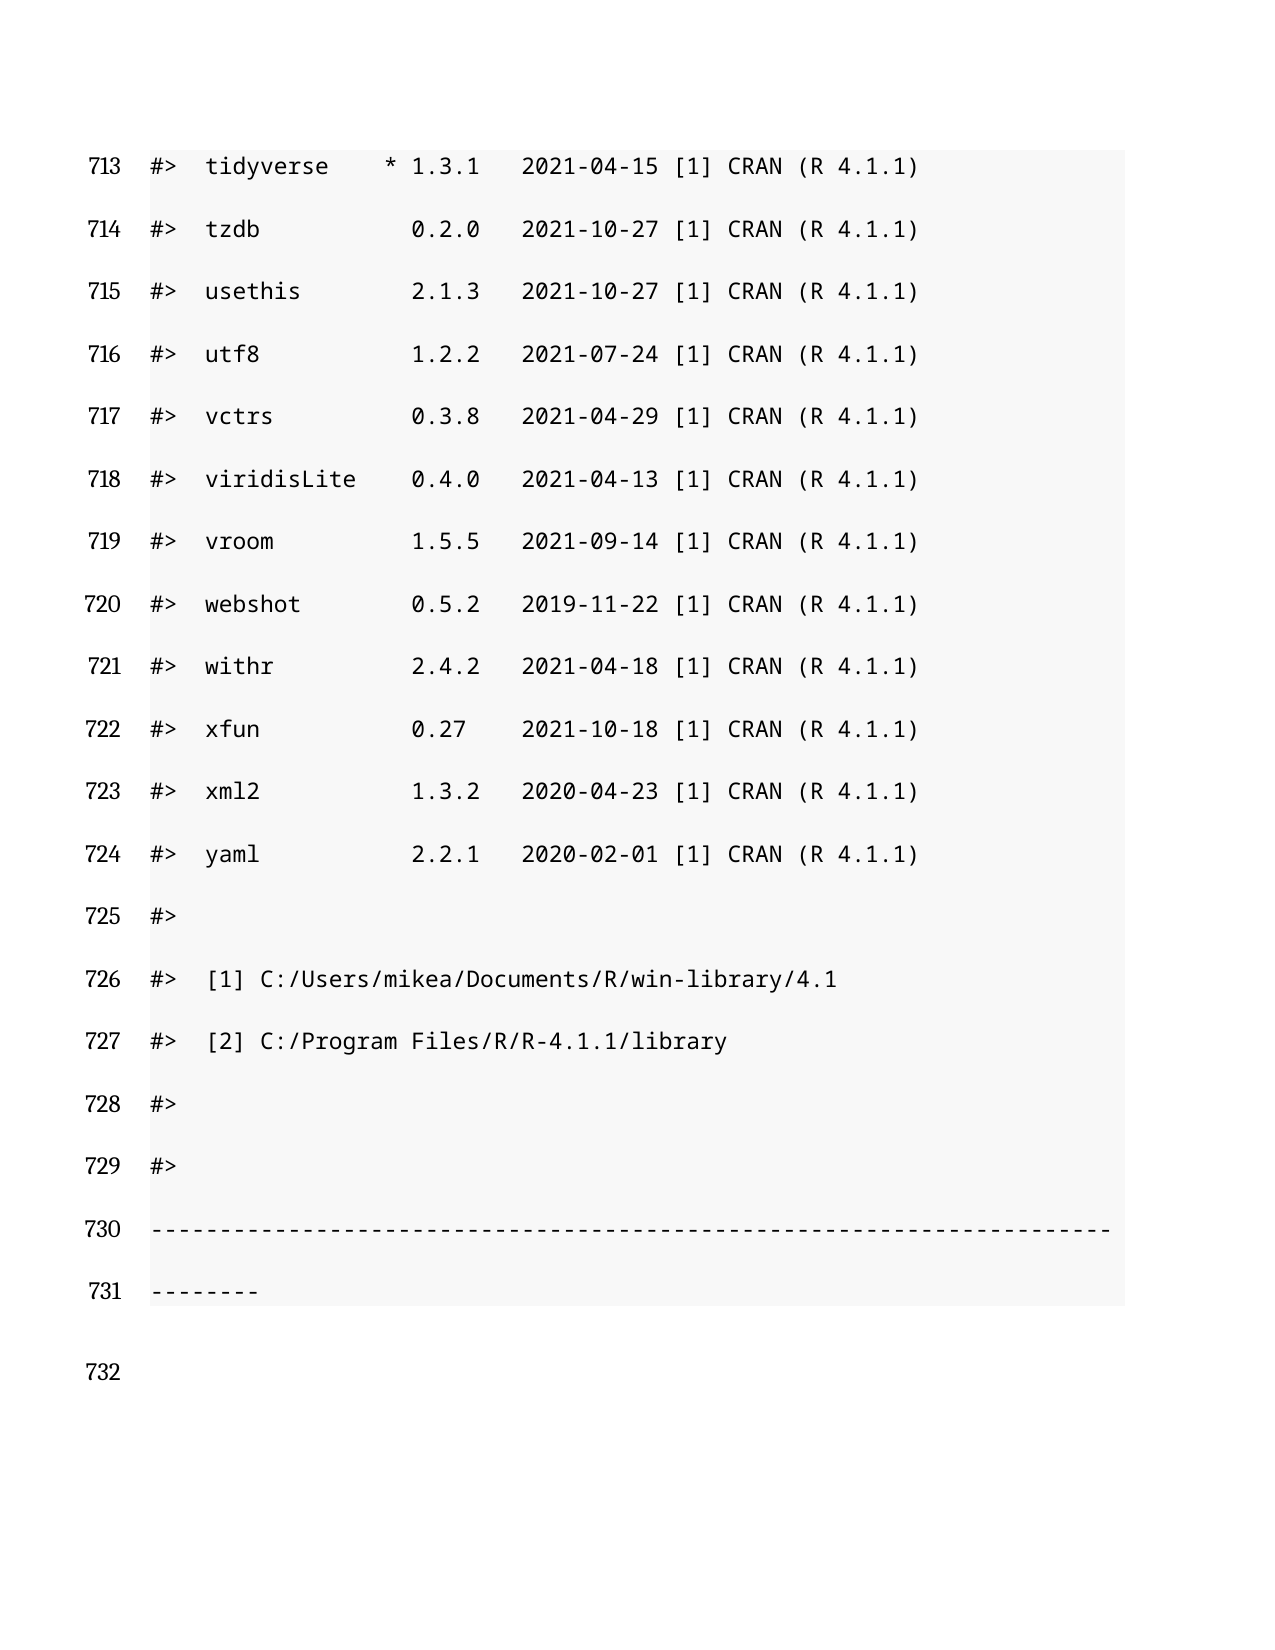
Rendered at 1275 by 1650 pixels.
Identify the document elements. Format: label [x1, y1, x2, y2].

text [150, 150, 1125, 1306]
